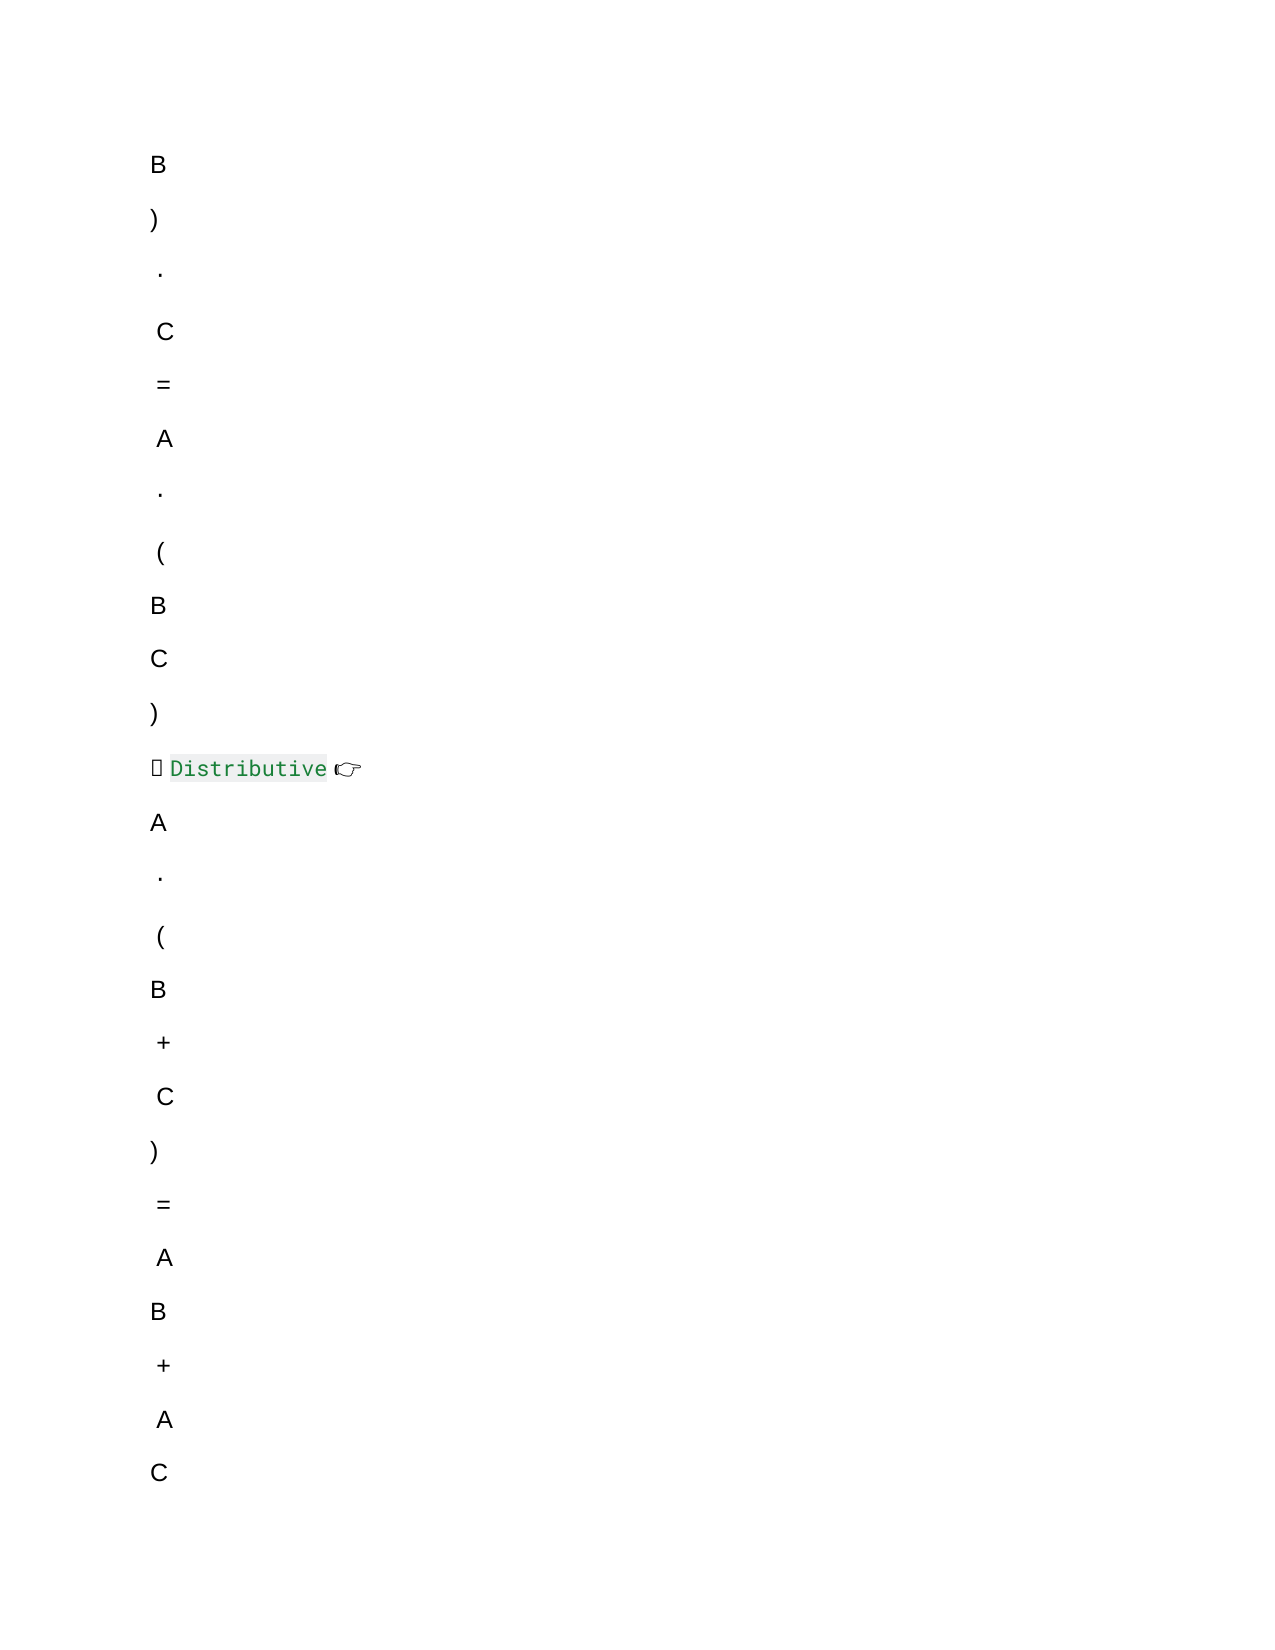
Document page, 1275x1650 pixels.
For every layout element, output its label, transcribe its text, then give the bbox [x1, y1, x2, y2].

text B [150, 591, 1125, 619]
text + [156, 1028, 1125, 1057]
text ⋅ [156, 478, 1125, 512]
text A [156, 1243, 1125, 1272]
text A [150, 808, 1125, 837]
text ( [156, 537, 1125, 566]
text ) [150, 698, 1125, 727]
text C [156, 1082, 1125, 1111]
text B [150, 1297, 1125, 1326]
text = [156, 370, 1125, 399]
text A [156, 424, 1125, 453]
text = [156, 1190, 1125, 1218]
text C [150, 1458, 1125, 1487]
text A [156, 1405, 1125, 1433]
text C [150, 644, 1125, 673]
text + [156, 1351, 1125, 1380]
text ) [150, 1136, 1125, 1165]
text B [150, 150, 1125, 179]
text ✅ Distributive 👉 [150, 752, 1125, 783]
text ) [150, 204, 1125, 232]
text C [156, 317, 1125, 345]
text ⋅ [156, 862, 1125, 896]
text ⋅ [156, 257, 1125, 292]
text B [150, 975, 1125, 1003]
text ( [156, 921, 1125, 950]
